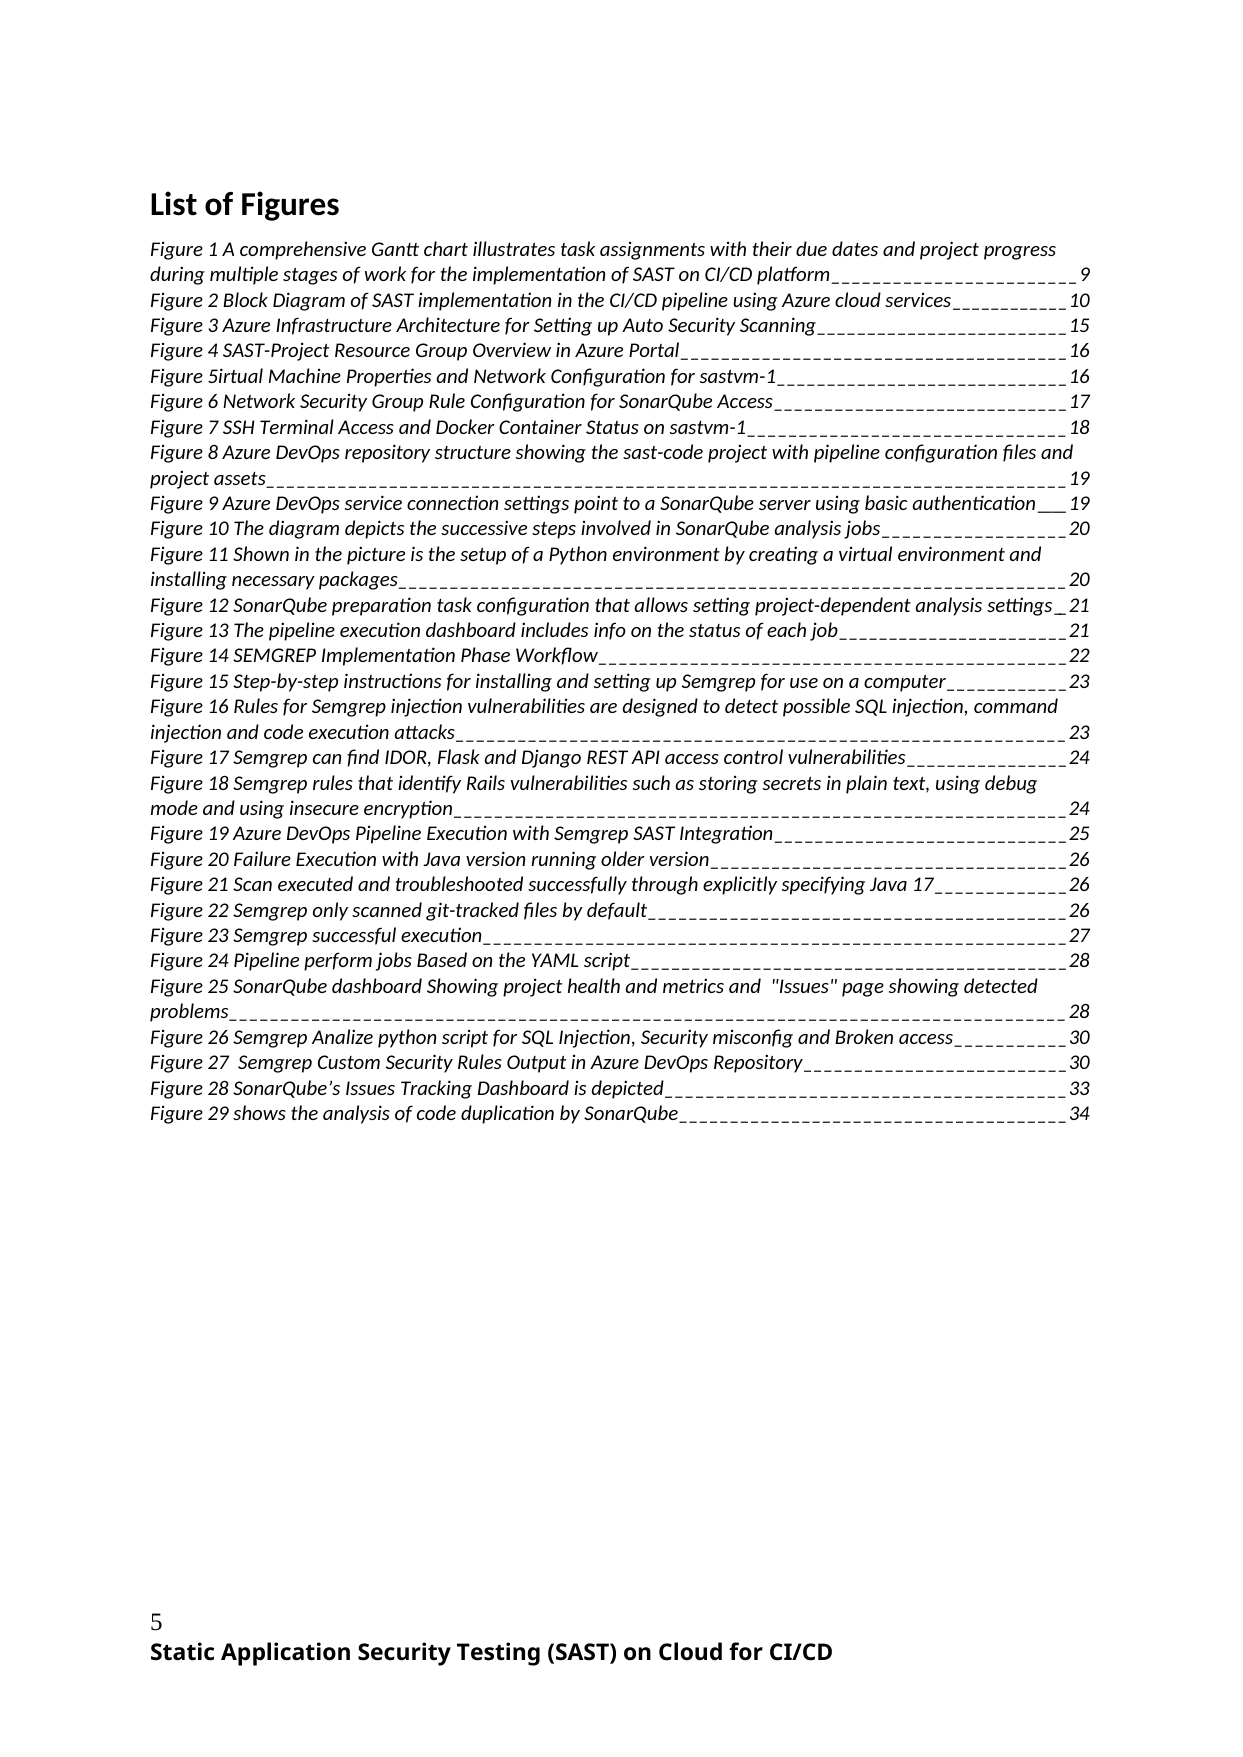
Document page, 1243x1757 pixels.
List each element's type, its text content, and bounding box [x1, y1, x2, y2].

text Figure 18 Semgrep rules that identify Rails vulnerabilities such as storing secrets in plain text, using debug mode and using insecure encryption 24 [150, 770, 1093, 821]
text Figure 26 Semgrep Analize python script for SQL Injection, Security misconfig and Broken access 30 [150, 1024, 1093, 1049]
text Figure 1 A comprehensive Gantt chart illustrates task assignments with their due dates and project progress during multiple stages of work for the implementation of SAST on CI/CD platform 9 [150, 236, 1093, 287]
text Figure 7 SSH Terminal Access and Docker Container Status on sastvm-1 18 [150, 414, 1093, 439]
text Figure 23 Semgrep successful execution 27 [150, 922, 1093, 948]
text Figure 20 Failure Execution with Java version running older version 26 [150, 846, 1093, 871]
text Figure 12 SonarQube preparation task configuration that allows setting project-dependent analysis settings 21 [150, 592, 1093, 617]
text Figure 28 SonarQube’s Issues Tracking Dashboard is depicted 33 [150, 1075, 1093, 1100]
text Figure 24 Pipeline perform jobs Based on the YAML script 28 [150, 948, 1093, 973]
text Figure 25 SonarQube dashboard Showing project health and metrics and "Issues" page showing detected problems 28 [150, 973, 1093, 1024]
text Figure 15 Step-by-step instructions for installing and setting up Semgrep for use on a computer 23 [150, 668, 1093, 693]
text Figure 19 Azure DevOps Pipeline Execution with Semgrep SAST Integration 25 [150, 821, 1093, 846]
text Figure 4 SAST-Project Resource Group Overview in Azure Portal 16 [150, 338, 1093, 363]
text Figure 29 shows the analysis of code duplication by SonarQube 34 [150, 1100, 1093, 1126]
text Figure 9 Azure DevOps service connection settings point to a SonarQube server using basic authentication 19 [150, 490, 1093, 516]
text Figure 13 The pipeline execution dashboard includes info on the status of each job 21 [150, 617, 1093, 643]
text Figure 8 Azure DevOps repository structure showing the sast-code project with pipeline configuration files and project assets 19 [150, 439, 1093, 490]
text Figure 3 Azure Infrastructure Architecture for Setting up Auto Security Scanning 15 [150, 312, 1093, 338]
text Figure 11 Shown in the picture is the setup of a Python environment by creating a virtual environment and installing necessary packages 20 [150, 541, 1093, 592]
text Figure 6 Network Security Group Rule Configuration for SonarQube Access 17 [150, 388, 1093, 414]
text Figure 10 The diagram depicts the successive steps involved in SonarQube analysis jobs 20 [150, 516, 1093, 541]
text Figure 22 Semgrep only scanned git-tracked files by default 26 [150, 897, 1093, 922]
text Figure 17 Semgrep can find IDOR, Flask and Django REST API access control vulnerabilities 24 [150, 744, 1093, 770]
text Figure 16 Rules for Semgrep injection vulnerabilities are designed to detect possible SQL injection, command injection and code execution attacks 23 [150, 693, 1093, 744]
text Figure 27 Semgrep Custom Security Rules Output in Azure DevOps Repository 30 [150, 1049, 1093, 1075]
subtitle List of Figures [150, 183, 1093, 223]
text Figure 21 Scan executed and troubleshooted successfully through explicitly specifying Java 17 26 [150, 871, 1093, 897]
text Figure 14 SEMGREP Implementation Phase Workflow 22 [150, 643, 1093, 668]
text Figure 5irtual Machine Properties and Network Configuration for sastvm-1 16 [150, 363, 1093, 388]
text Figure 2 Block Diagram of SAST implementation in the CI/CD pipeline using Azure cloud services 10 [150, 287, 1093, 312]
